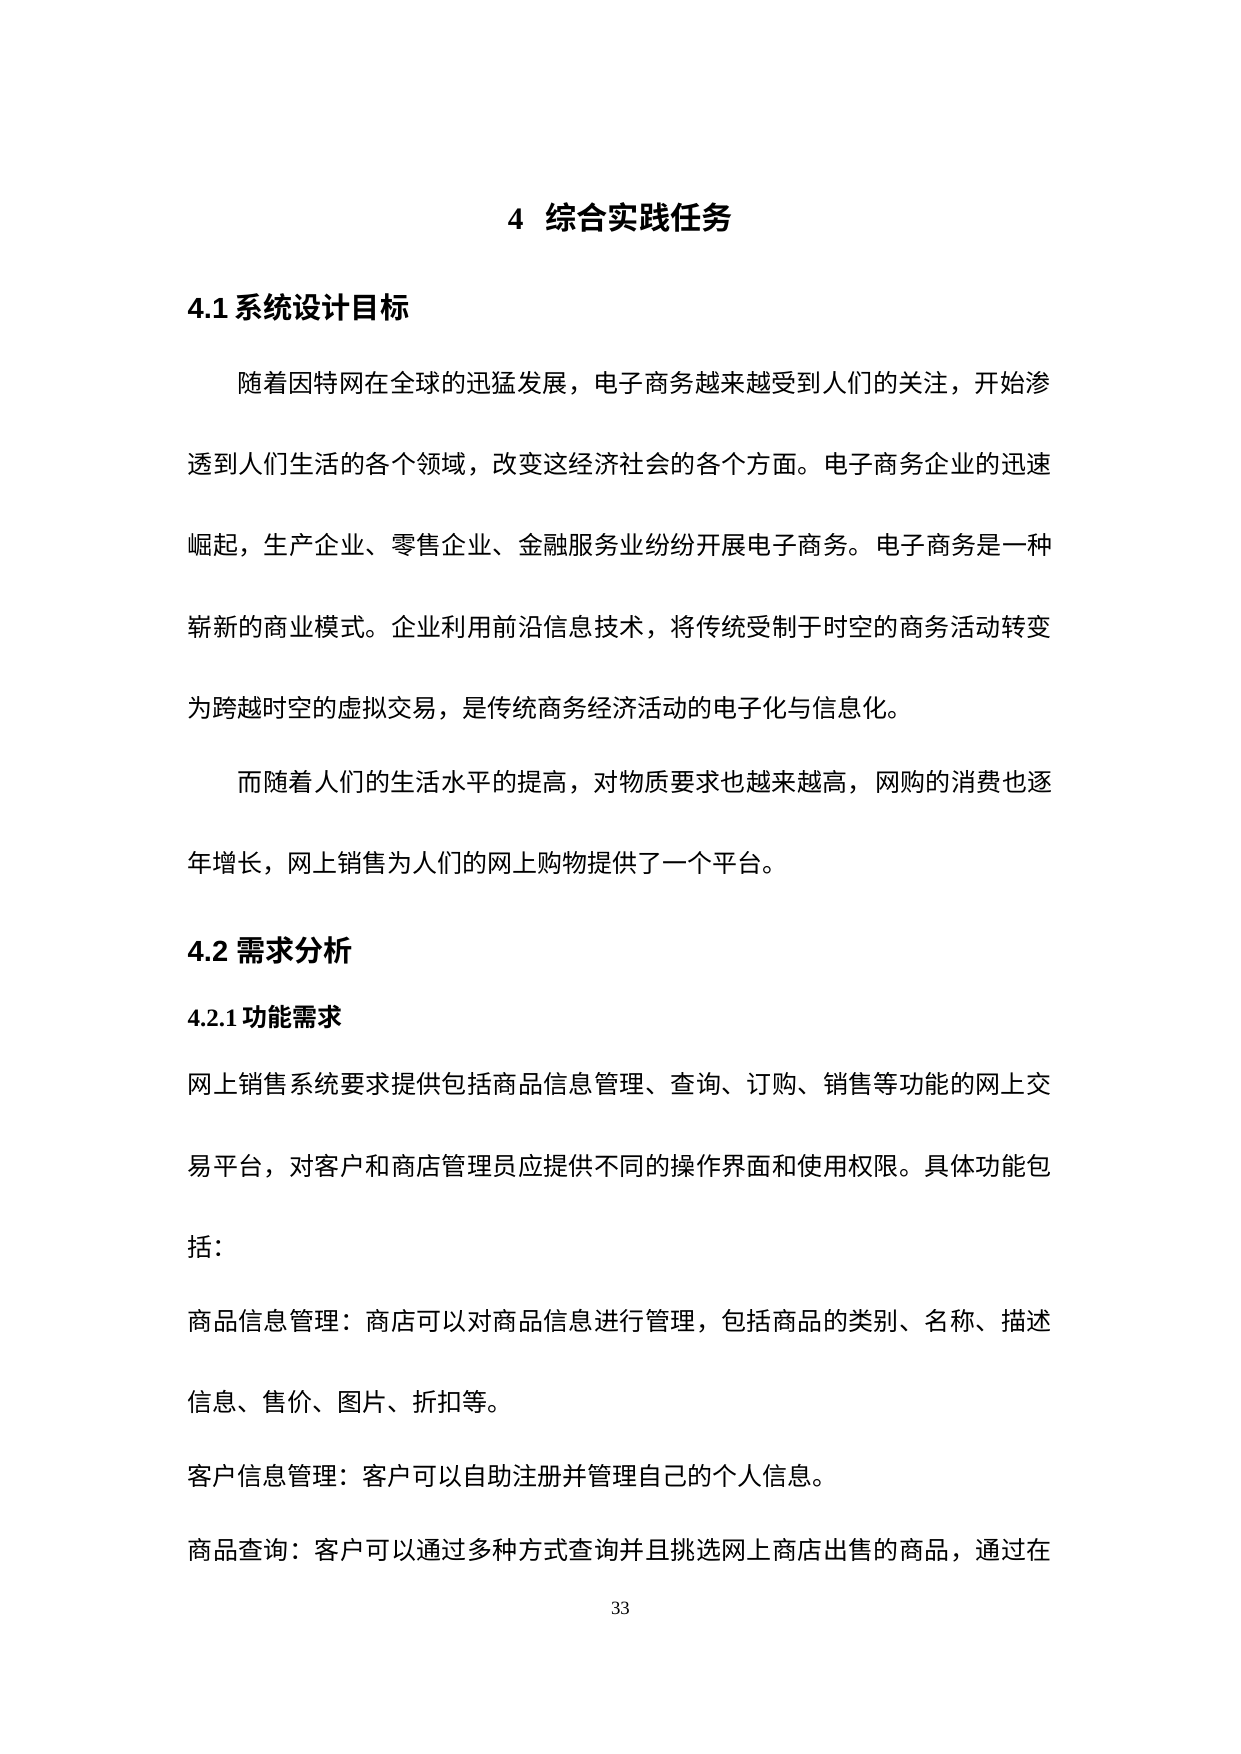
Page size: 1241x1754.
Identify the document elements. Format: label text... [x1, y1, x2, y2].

text 客户信息管理：客户可以自助注册并管理自己的个人信息。 [187, 1442, 1053, 1507]
subtitle 4.1系统设计目标 [187, 273, 1053, 338]
subtitle 综合实践任务 [187, 183, 1053, 248]
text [187, 1516, 1053, 1581]
text 随着因特网在全球的迅猛发展，电子商务越来越受到人们的关注，开始渗透到人们生活的各个领域，改变这经济社会的各个方面。电子商务企业的迅速崛起，生产企业、零售企业、金融服务业纷纷开展电子商务。电子商务是一种崭新的商业模式。企业利用前沿信息技术，将传统受制于时空的商务活动转变为跨越时空的虚拟交易，是传统商务经济活动的电子化与信息化。 [187, 349, 1053, 739]
text 网上销售系统要求提供包括商品信息管理、查询、订购、销售等功能的网上交易平台，对客户和商店管理员应提供不同的操作界面和使用权限。具体功能包括： [187, 1051, 1053, 1278]
text 商品信息管理：商店可以对商品信息进行管理，包括商品的类别、名称、描述信息、售价、图片、折扣等。 [187, 1287, 1053, 1433]
subtitle 4.2.1功能需求 [187, 998, 1053, 1034]
text 而随着人们的生活水平的提高，对物质要求也越来越高，网购的消费也逐年增长，网上销售为人们的网上购物提供了一个平台。 [187, 748, 1053, 894]
subtitle 4.2 需求分析 [187, 916, 1053, 981]
